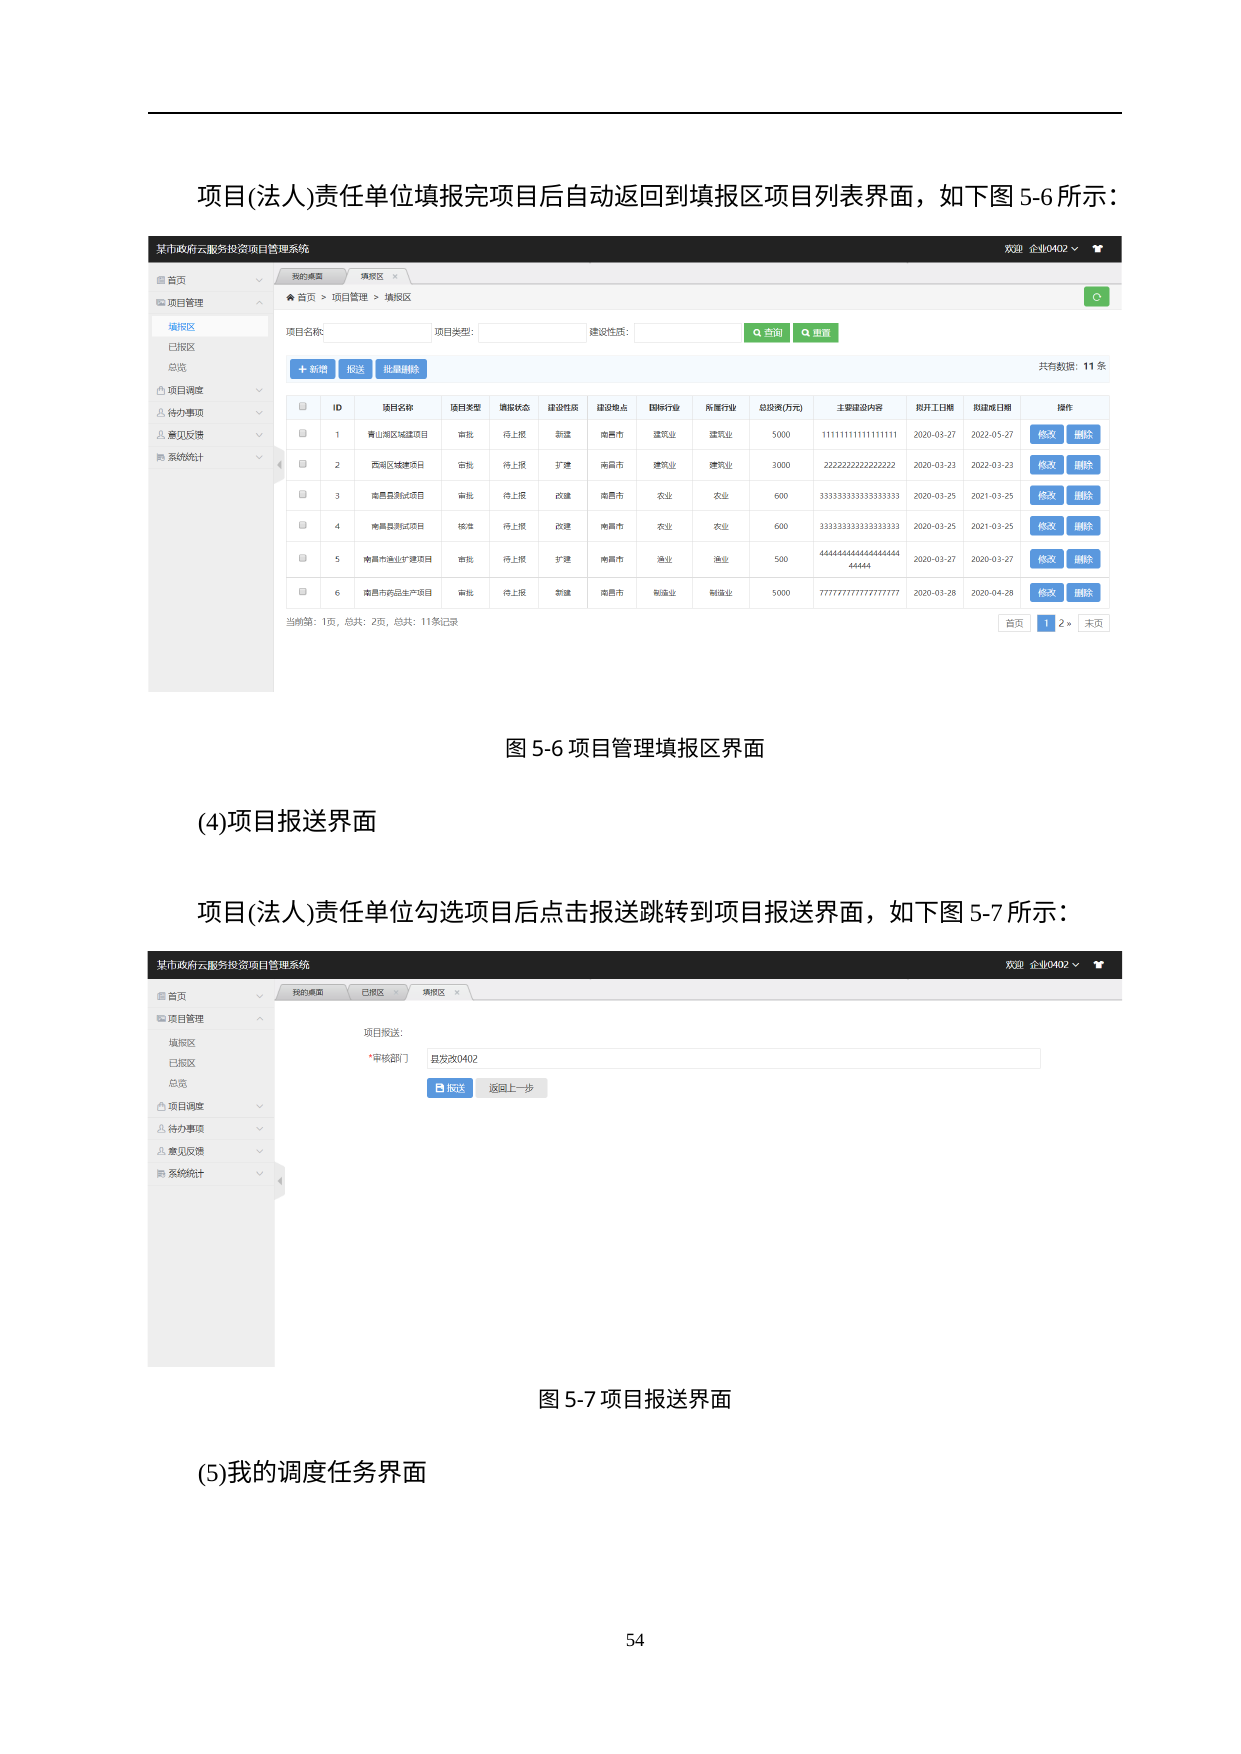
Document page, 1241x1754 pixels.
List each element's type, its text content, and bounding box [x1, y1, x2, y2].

picture [148, 236, 1122, 692]
text 图5-7项目报送界面 [148, 1381, 1122, 1414]
text 项目(法人)责任单位填报完项目后自动返回到填报区项目列表界面，如下图5-6所示： [148, 162, 1122, 227]
text 图5-6项目管理填报区界面 [148, 731, 1122, 763]
text 项目(法人)责任单位勾选项目后点击报送跳转到项目报送界面，如下图5-7所示： [148, 878, 1122, 943]
list 我的调度任务界面 [148, 1438, 1122, 1503]
list 项目报送界面 [148, 787, 1122, 852]
picture [147, 951, 1123, 1367]
